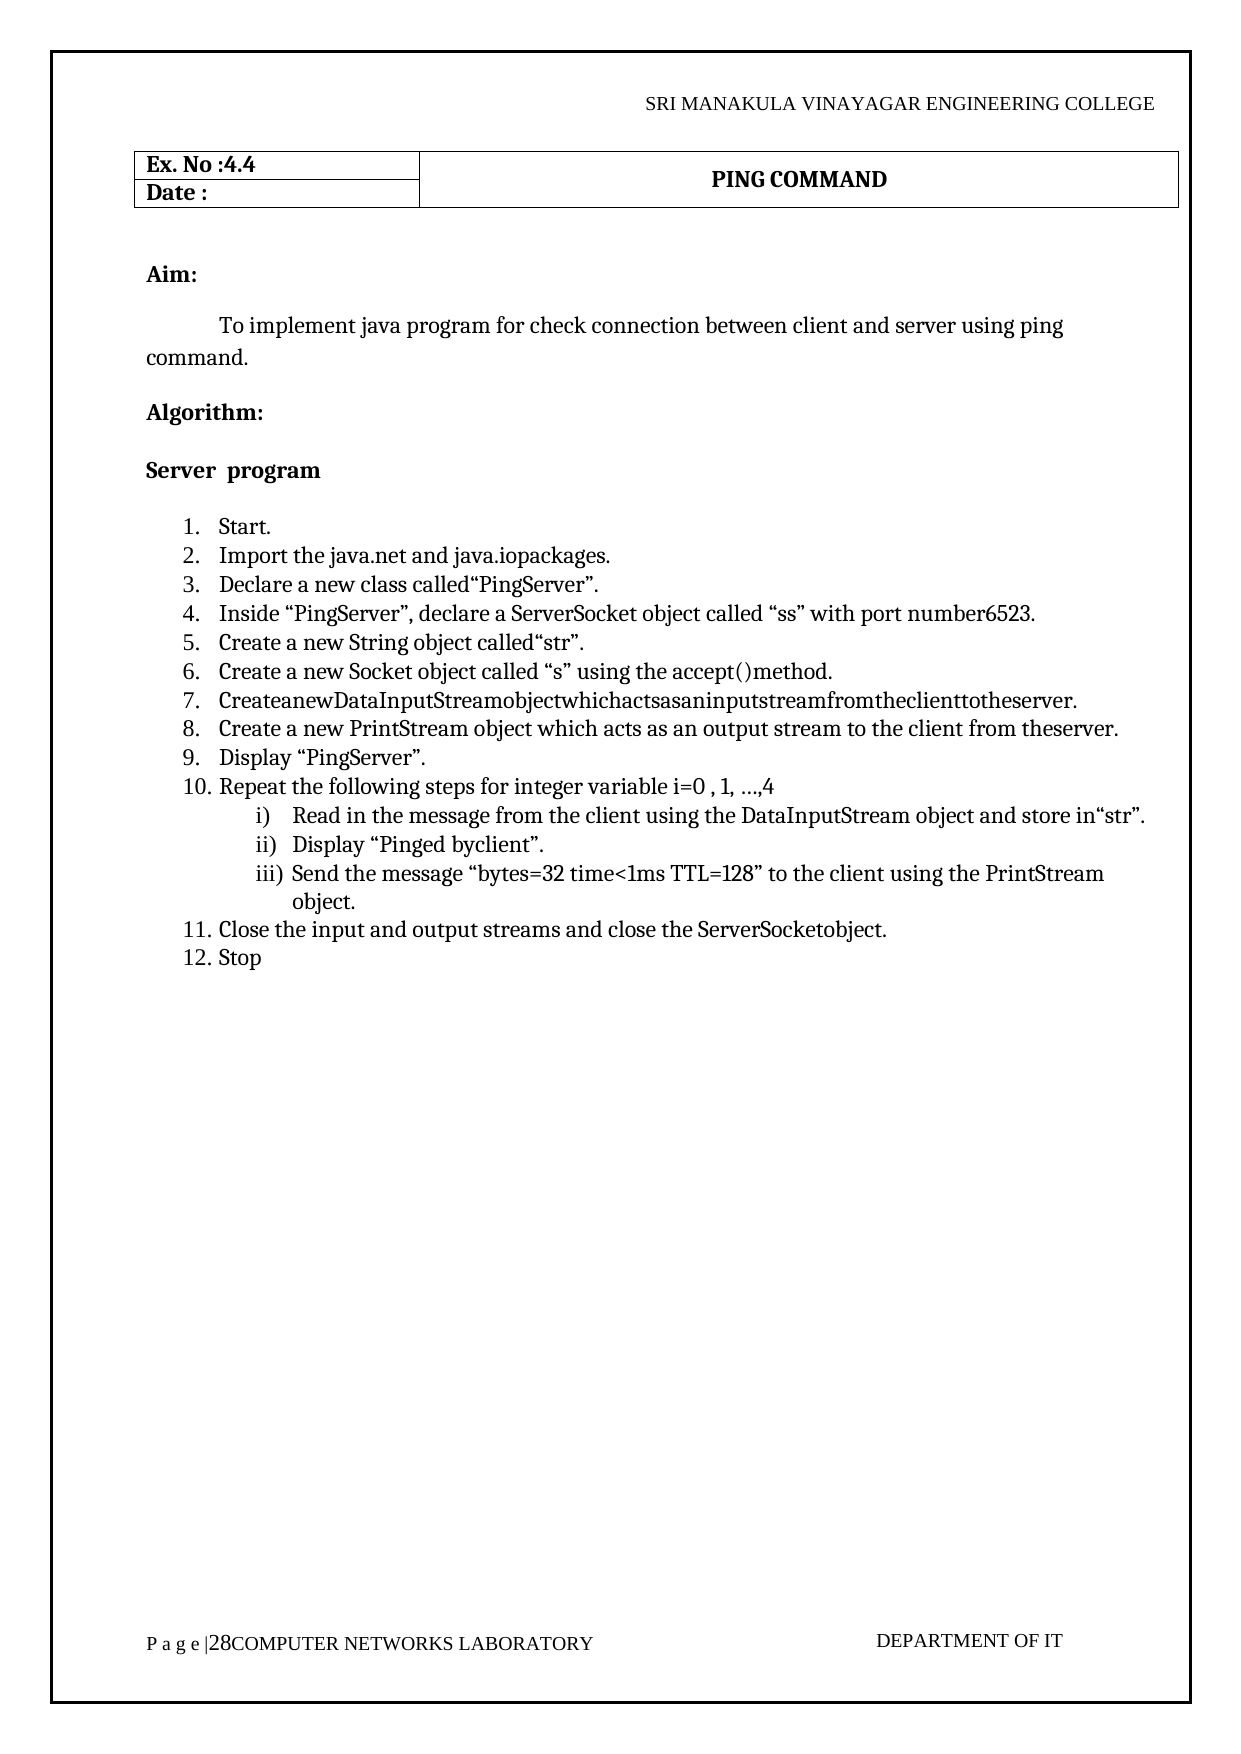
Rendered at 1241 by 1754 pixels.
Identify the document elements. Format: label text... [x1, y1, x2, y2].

list Start. [182, 512, 1189, 541]
list Create a new String object called“str”. [182, 628, 1189, 656]
list Import the java.net and java.iopackages. [182, 541, 1189, 569]
list Stop [182, 943, 1189, 971]
list Display “PingServer”. [182, 743, 1189, 772]
list CreateanewDataInputStreamobjectwhichactsasaninputstreamfromtheclienttotheserver. [182, 686, 1189, 714]
text command. Algorithm: [146, 344, 369, 426]
list Declare a new class called“PingServer”. [182, 570, 1189, 598]
text Server program [146, 457, 369, 484]
list Create a new Socket object called “s” using the accept()method. [182, 657, 1189, 685]
list Read in the message from the client using the DataInputStream object and store in“str”. [255, 801, 1189, 829]
text To implement java program for check connection between client and server using ping [219, 312, 1189, 340]
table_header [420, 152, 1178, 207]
list Send the message “bytes=32 time<1ms TTL=128” to the client using the PrintStream object. [255, 859, 1131, 915]
subtitle Aim: [146, 260, 1189, 288]
list Create a new PrintStream object which acts as an output stream to the client from theserver. [182, 714, 1189, 743]
list Inside “PingServer”, declare a ServerSocket object called “ss” with port number6523. [182, 599, 1189, 627]
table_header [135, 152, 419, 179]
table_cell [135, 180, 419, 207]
list Repeat the following steps for integer variable i=0 , 1, …,4 [182, 772, 1189, 801]
list Display “Pinged byclient”. [255, 830, 1189, 858]
list Close the input and output streams and close the ServerSocketobject. [182, 915, 1189, 942]
